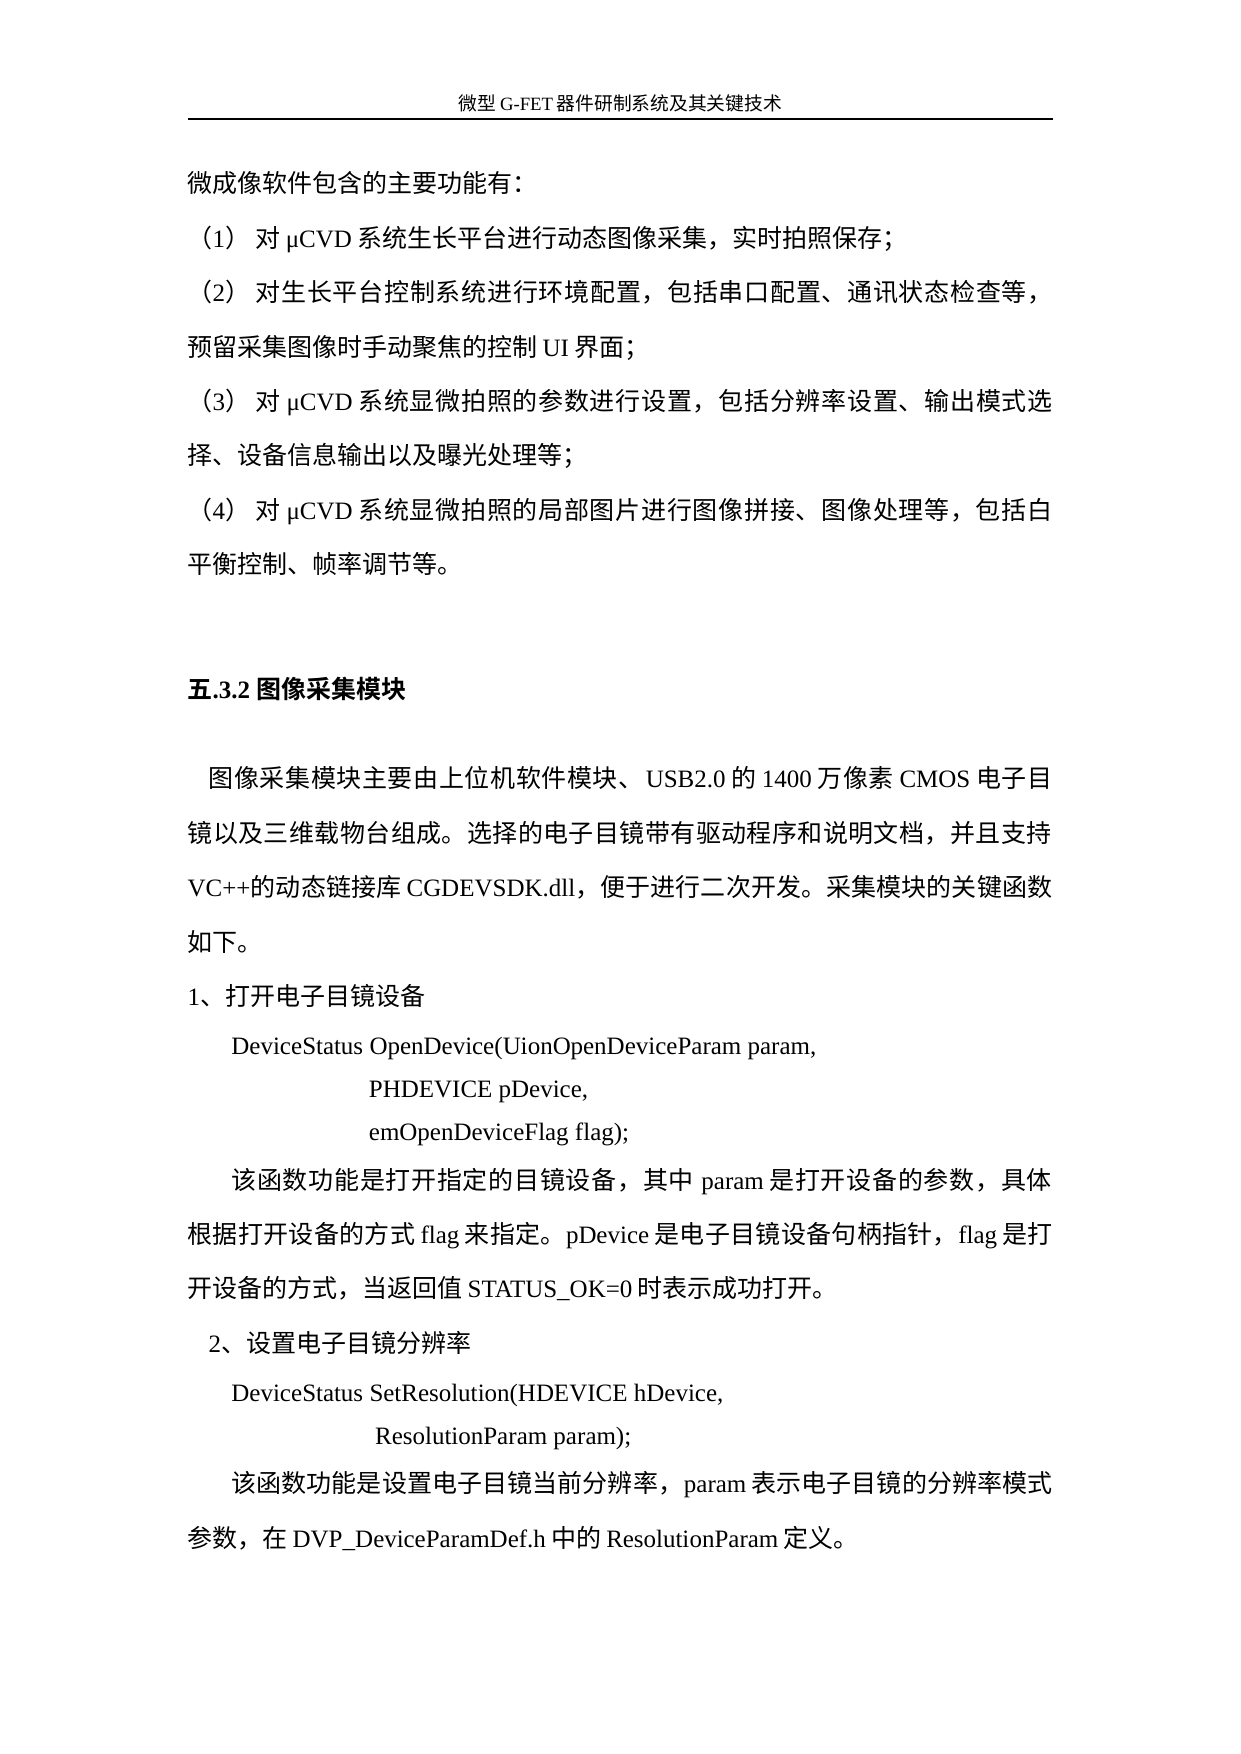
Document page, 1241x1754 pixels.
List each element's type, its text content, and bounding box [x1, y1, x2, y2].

list 对生长平台控制系统进行环境配置，包括串口配置、通讯状态检查等，预留采集图像时手动聚焦的控制UI界面； [187, 273, 1053, 363]
list 打开电子目镜设备 [187, 976, 1053, 1013]
subtitle 图像采集模块 [187, 669, 1053, 705]
list 该函数功能是打开指定的目镜设备，其中param是打开设备的参数，具体根据打开设备的方式flag来指定。pDevice是电子目镜设备句柄指针，flag是打开设备的方式，当返回值STATUS_OK=0时表示成功打开。 [187, 1160, 1053, 1305]
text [187, 164, 1053, 200]
text 图像采集模块主要由上位机软件模块、USB2.0的1400万像素CMOS电子目镜以及三维载物台组成。选择的电子目镜带有驱动程序和说明文档，并且支持VC++的动态链接库CGDEVSDK.dll，便于进行二次开发。采集模块的关键函数如下。 [187, 759, 1053, 958]
list DeviceStatus OpenDevice(UionOpenDeviceParam param, [187, 1031, 1053, 1059]
list PHDEVICE pDevice, [187, 1074, 1053, 1103]
list DeviceStatus SetResolution(HDEVICE hDevice, [187, 1378, 1053, 1406]
list 该函数功能是设置电子目镜当前分辨率，param表示电子目镜的分辨率模式参数，在DVP_DeviceParamDef.h中的ResolutionParam定义。 [187, 1464, 1053, 1554]
list 对μCVD系统显微拍照的参数进行设置，包括分辨率设置、输出模式选择、设备信息输出以及曝光处理等； [187, 381, 1053, 472]
list emOpenDeviceFlag flag); [187, 1117, 1053, 1146]
list ResolutionParam param); [187, 1421, 1053, 1449]
list 设置电子目镜分辨率 [187, 1323, 1053, 1359]
list 对μCVD系统显微拍照的局部图片进行图像拼接、图像处理等，包括白平衡控制、帧率调节等。 [187, 490, 1053, 581]
list 对μCVD系统生长平台进行动态图像采集，实时拍照保存； [187, 218, 1053, 254]
